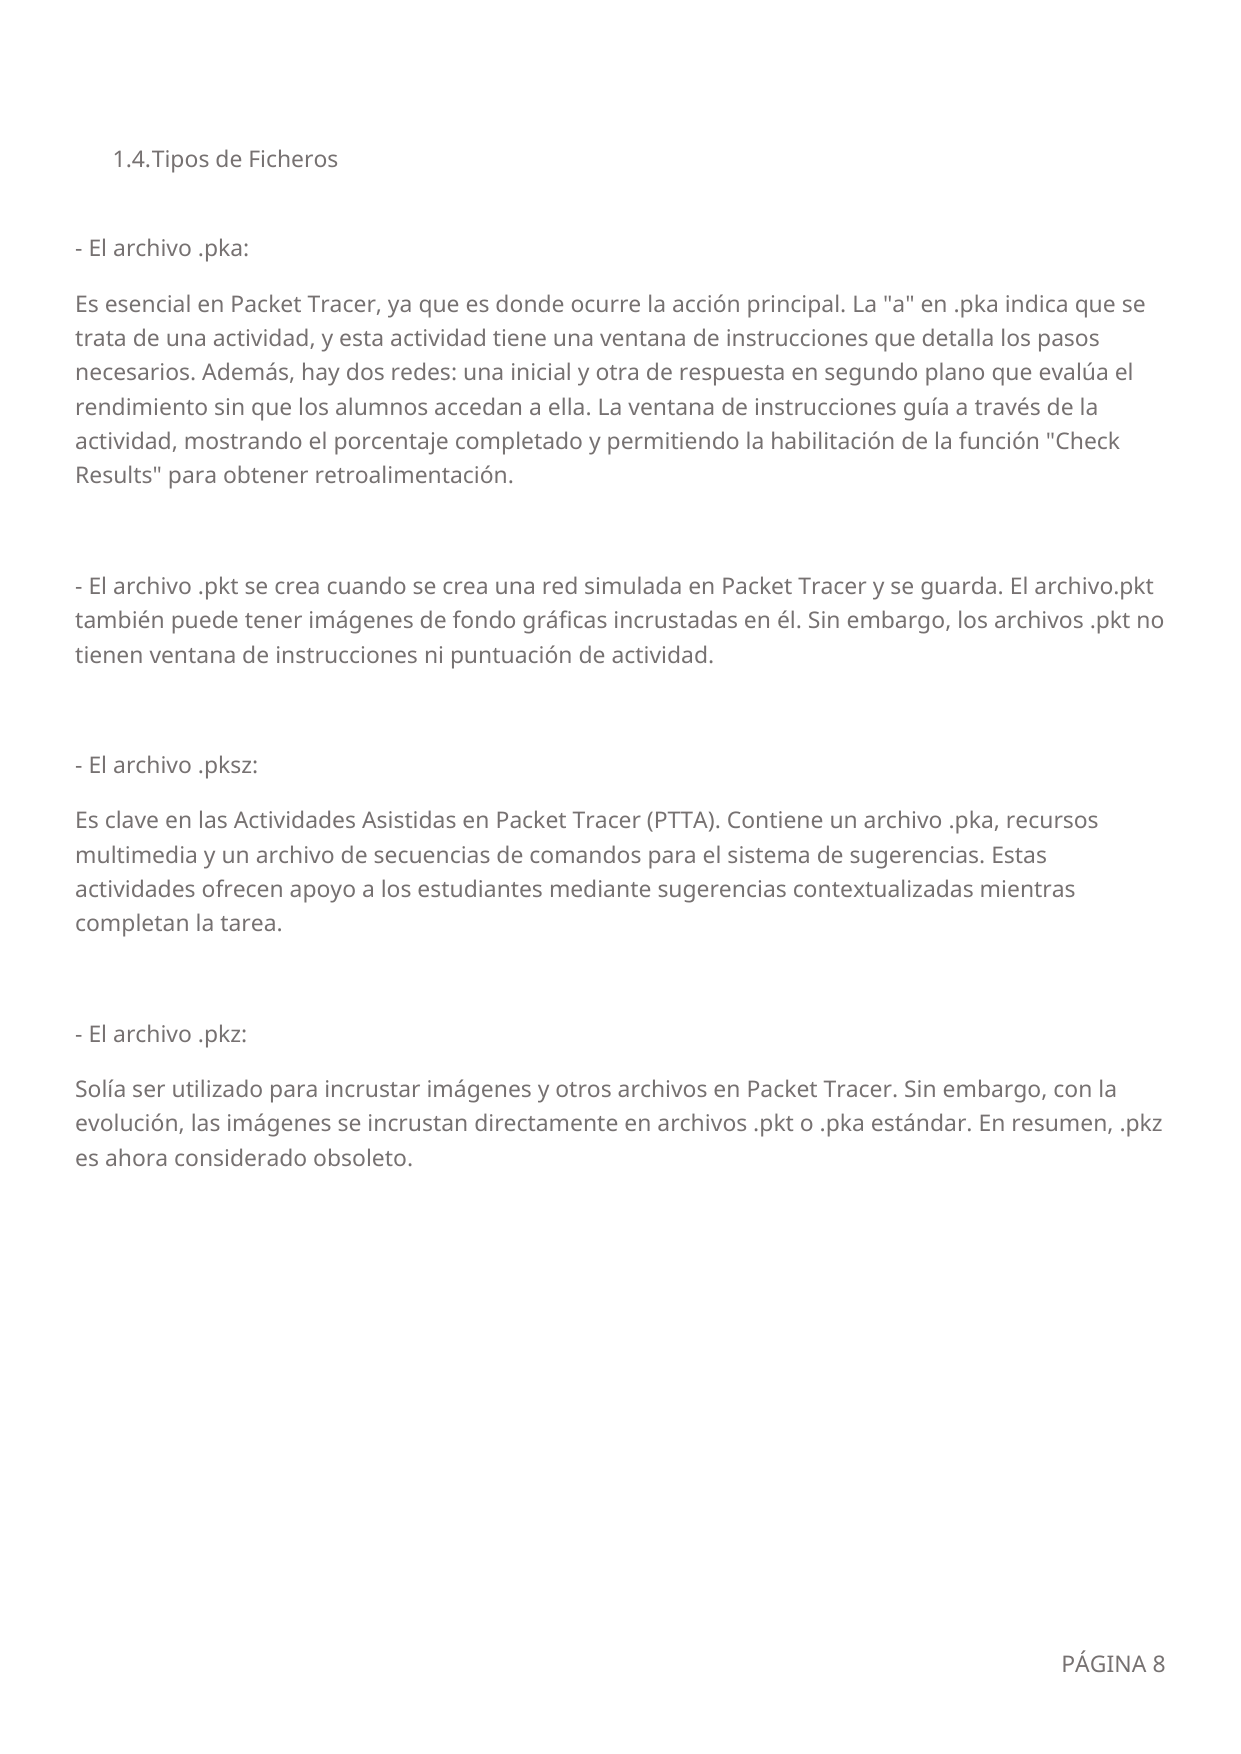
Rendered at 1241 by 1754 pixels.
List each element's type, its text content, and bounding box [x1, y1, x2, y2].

list Tipos de Ficheros [112, 143, 1165, 174]
text Solía ser utilizado para incrustar imágenes y otros archivos en Packet Tracer. Sin embargo, con la evolución, las imágenes se incrustan directamente en archivos .pkt o .pka estándar. En resumen, .pkz es ahora considerado obsoleto. [75, 1073, 1165, 1173]
text - El archivo .pkt se crea cuando se crea una red simulada en Packet Tracer y se guarda. El archivo.pkt también puede tener imágenes de fondo gráficas incrustadas en él. Sin embargo, los archivos .pkt no tienen ventana de instrucciones ni puntuación de actividad. [75, 570, 1165, 670]
text - El archivo .pkz: [75, 1018, 1165, 1049]
text - El archivo .pksz: [75, 749, 1165, 780]
text Es clave en las Actividades Asistidas en Packet Tracer (PTTA). Contiene un archivo .pka, recursos multimedia y un archivo de secuencias de comandos para el sistema de sugerencias. Estas actividades ofrecen apoyo a los estudiantes mediante sugerencias contextualizadas mientras completan la tarea. [75, 804, 1165, 938]
text Es esencial en Packet Tracer, ya que es donde ocurre la acción principal. La "a" en .pka indica que se trata de una actividad, y esta actividad tiene una ventana de instrucciones que detalla los pasos necesarios. Además, hay dos redes: una inicial y otra de respuesta en segundo plano que evalúa el rendimiento sin que los alumnos accedan a ella. La ventana de instrucciones guía a través de la actividad, mostrando el porcentaje completado y permitiendo la habilitación de la función "Check Results" para obtener retroalimentación. [75, 287, 1165, 491]
text - El archivo .pka: [75, 232, 1165, 263]
